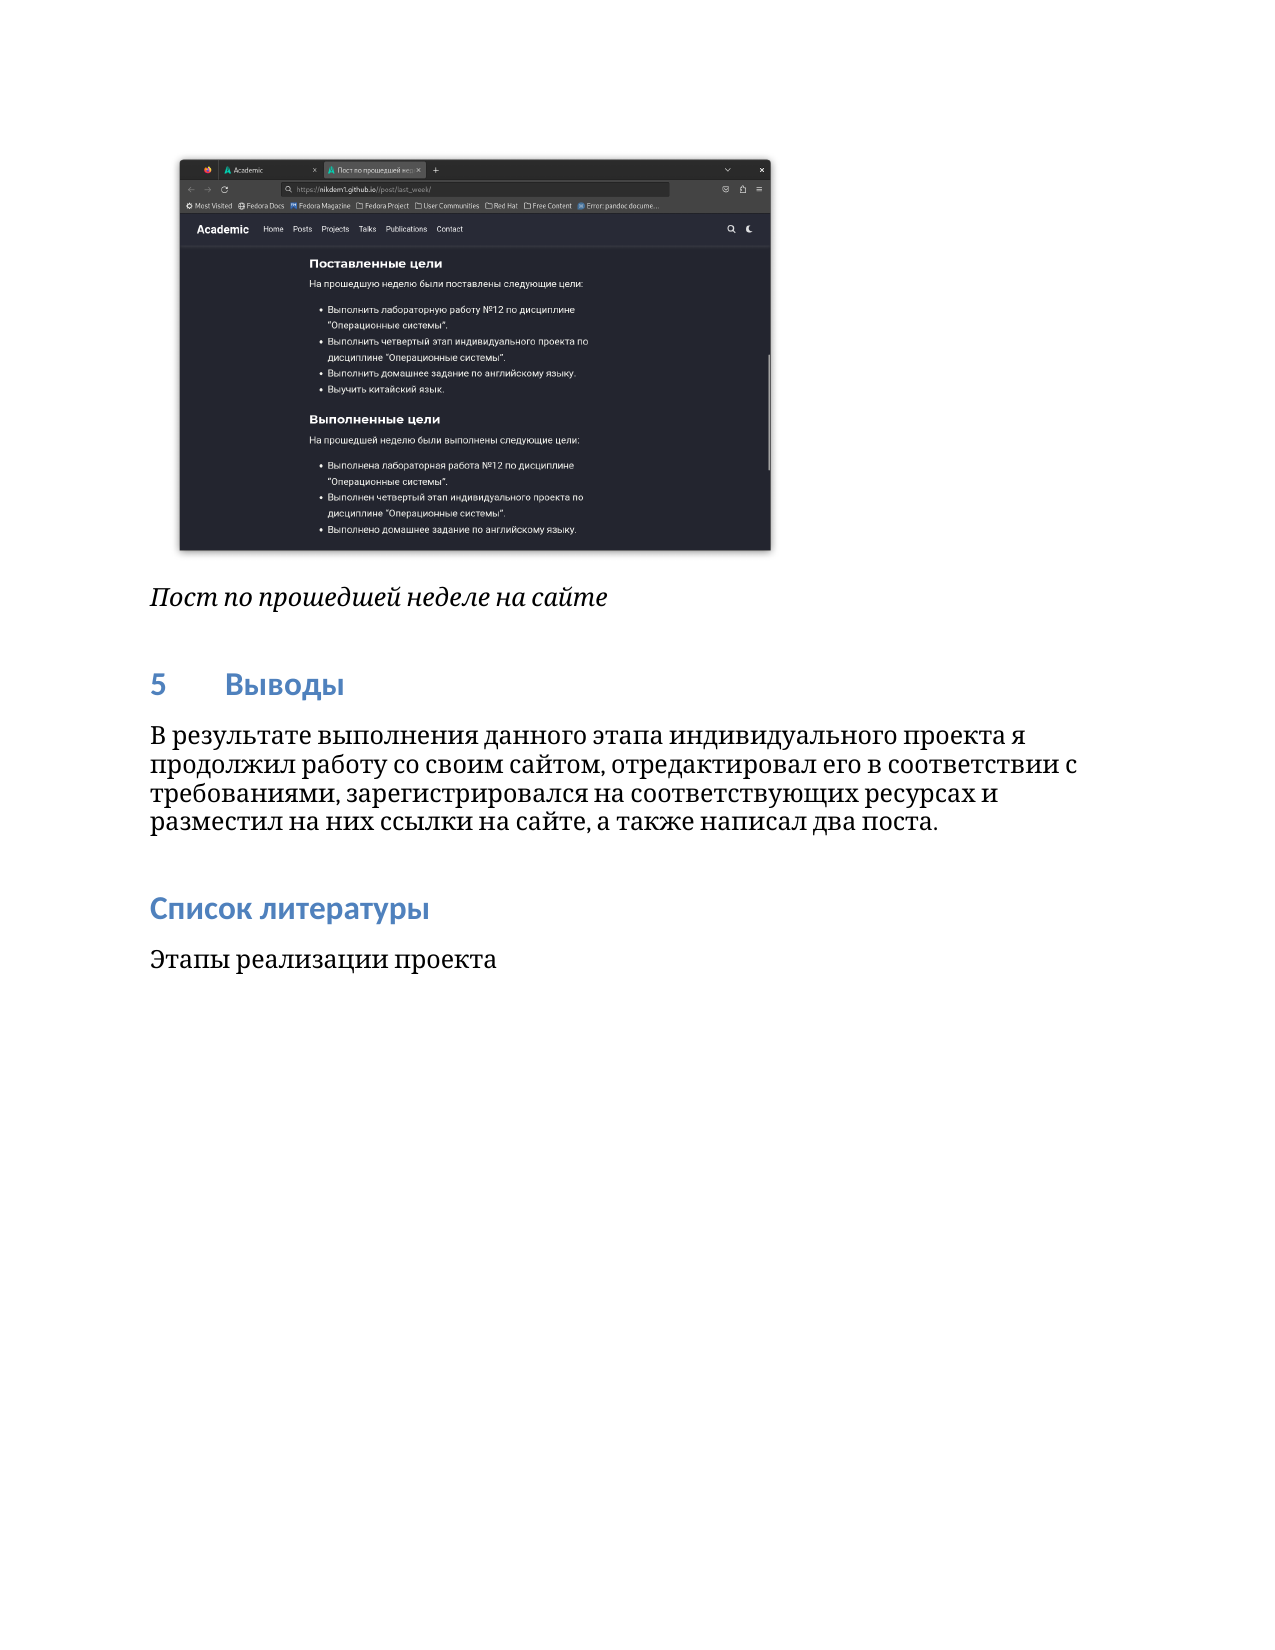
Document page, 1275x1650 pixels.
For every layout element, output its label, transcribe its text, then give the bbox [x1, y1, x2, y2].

text Этапы реализации проекта [150, 946, 1125, 975]
text Пост по прошедшей неделе на сайте [150, 584, 1125, 612]
text В результате выполнения данного этапа индивидуального проекта я продолжил работу со своим сайтом, отредактировал его в соответствии с требованиями, зарегистрировался на соответствующих ресурсах и разместил на них ссылки на сайте, а также написал два поста. [150, 722, 1125, 837]
subtitle Список литературы [150, 887, 1125, 928]
subtitle 5 Выводы [150, 662, 1125, 703]
picture [168, 150, 782, 563]
